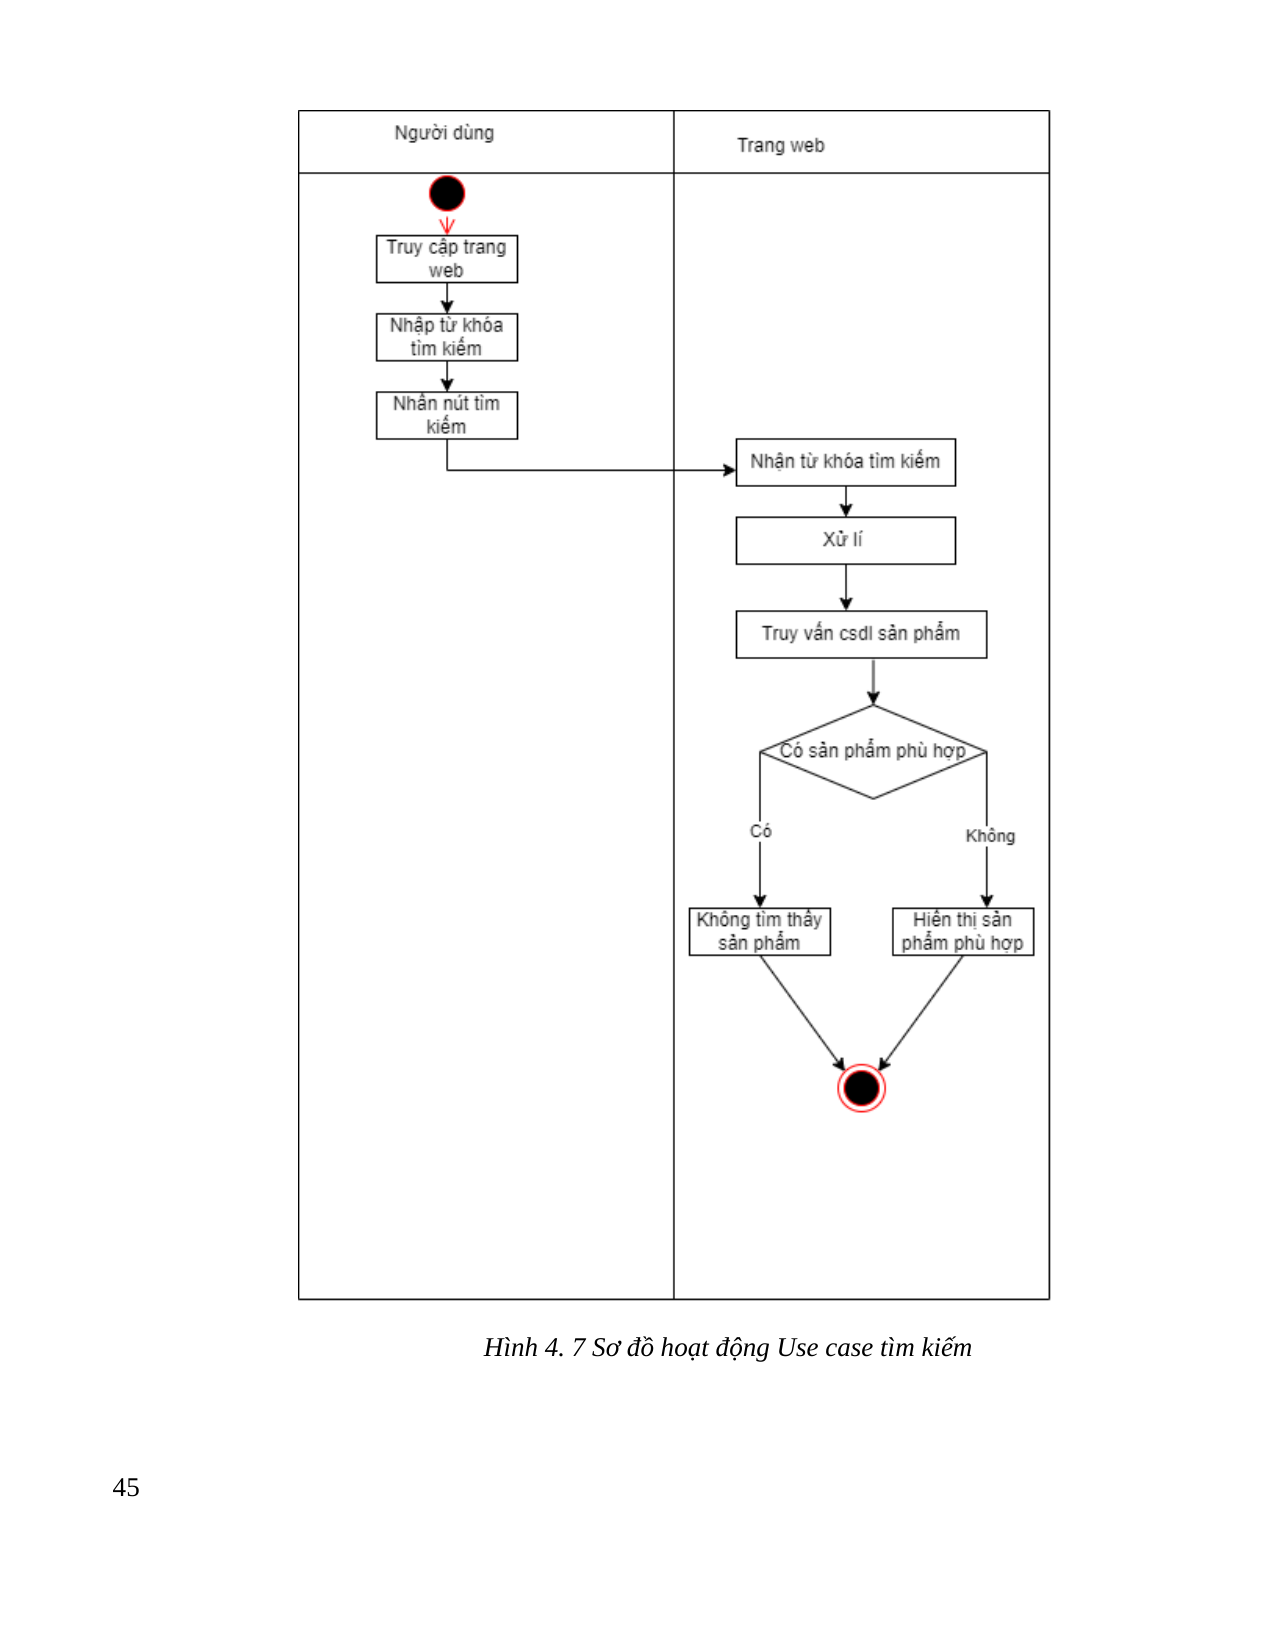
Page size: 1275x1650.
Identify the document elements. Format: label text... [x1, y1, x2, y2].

text Hình 4. 7 Sơ đồ hoạt động Use case tìm kiếm [300, 1331, 1157, 1362]
picture [298, 110, 1052, 1302]
